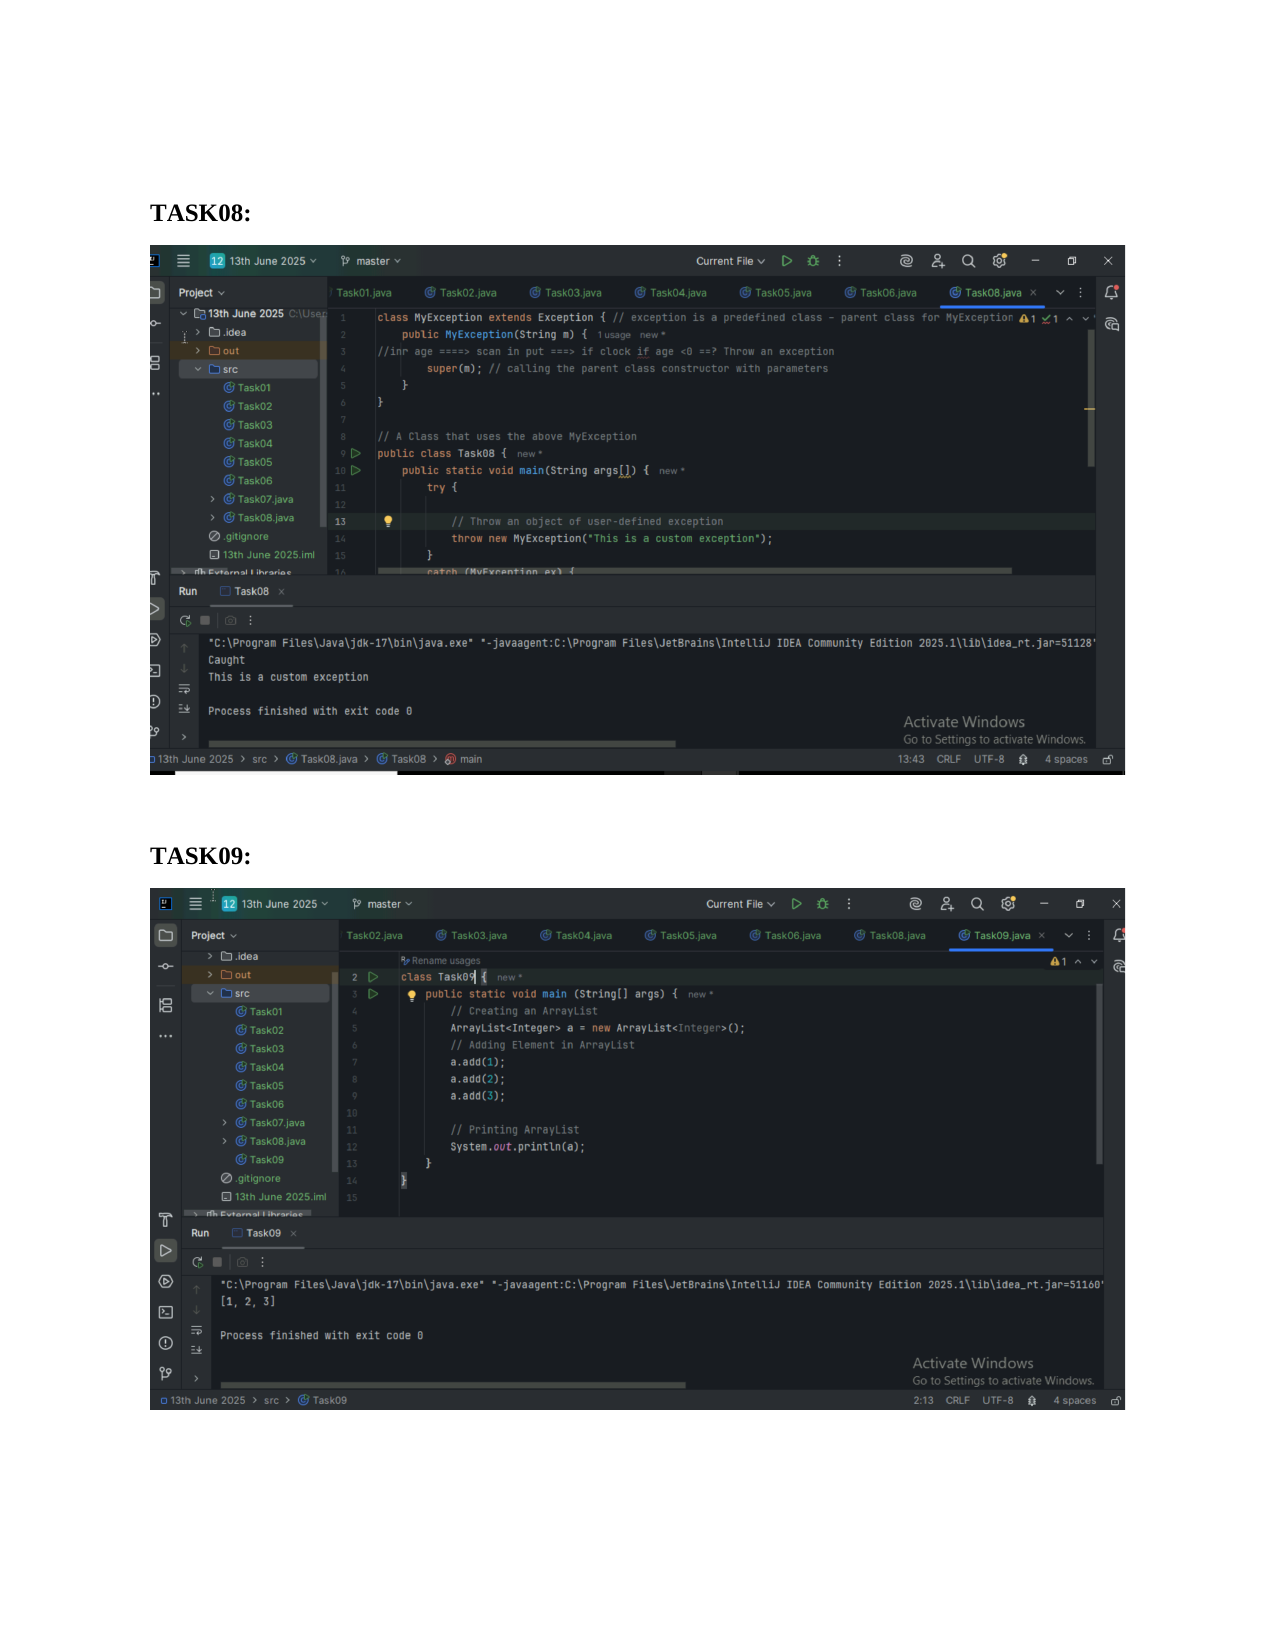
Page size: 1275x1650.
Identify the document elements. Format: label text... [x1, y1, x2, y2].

picture [150, 245, 1125, 775]
text TASK08: [150, 198, 1125, 226]
text TASK09: [150, 841, 1125, 870]
picture [150, 888, 1125, 1410]
